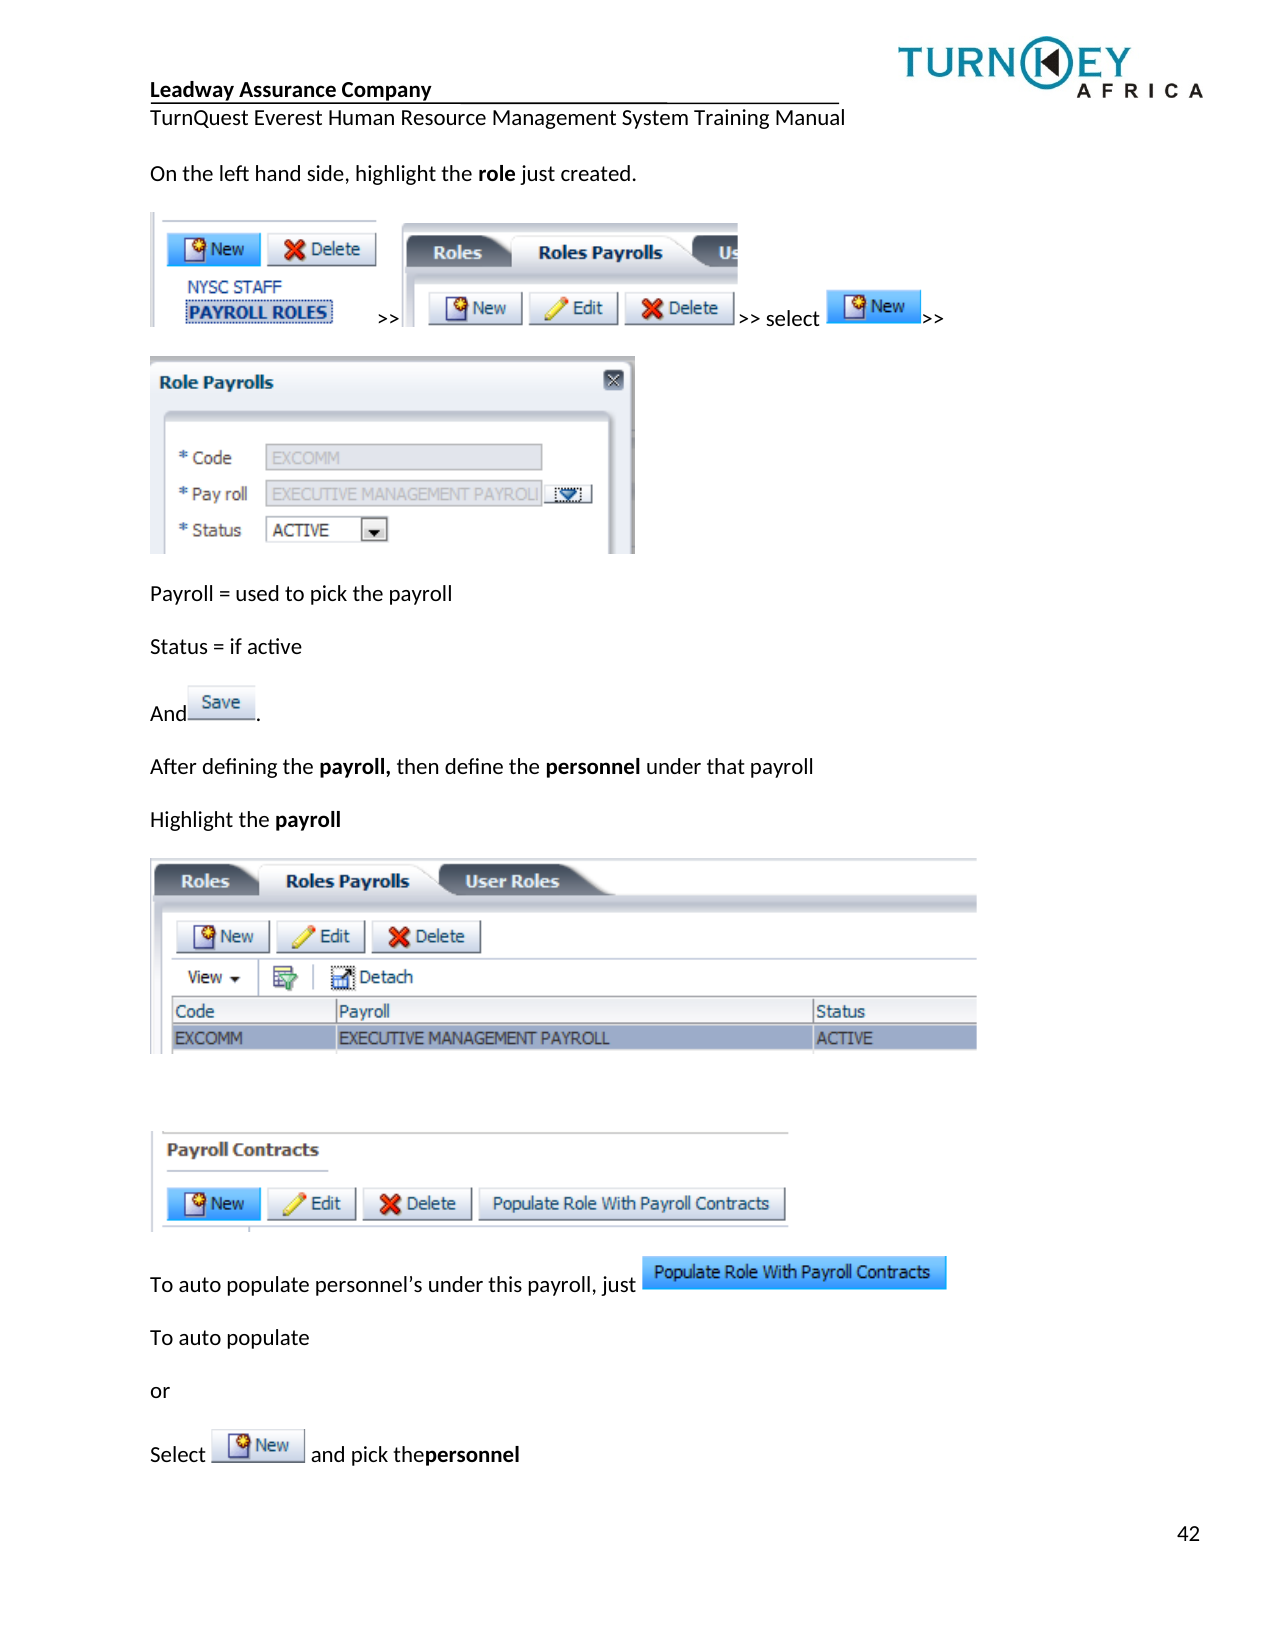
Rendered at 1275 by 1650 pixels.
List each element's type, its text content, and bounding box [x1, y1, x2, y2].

text To auto populate [150, 1323, 1200, 1352]
text Status = if active [150, 632, 1200, 660]
picture [642, 1256, 950, 1293]
picture [898, 36, 1203, 98]
text On the left hand side, highlight the role just created. [150, 159, 1200, 187]
picture [825, 287, 922, 327]
text Payroll = used to pick the payroll [150, 579, 1200, 607]
picture [150, 1131, 789, 1232]
text or [150, 1377, 1200, 1404]
text Select and pick thepersonnel [150, 1429, 1200, 1468]
picture [211, 1429, 306, 1463]
text Highlight the payroll [150, 805, 1200, 833]
text After defining the payroll, then define the personnel under that payroll [150, 752, 1200, 780]
picture [399, 223, 738, 327]
picture [187, 685, 256, 722]
picture [150, 858, 977, 1054]
picture [150, 212, 377, 327]
text And. [150, 685, 1200, 727]
picture [150, 356, 635, 554]
